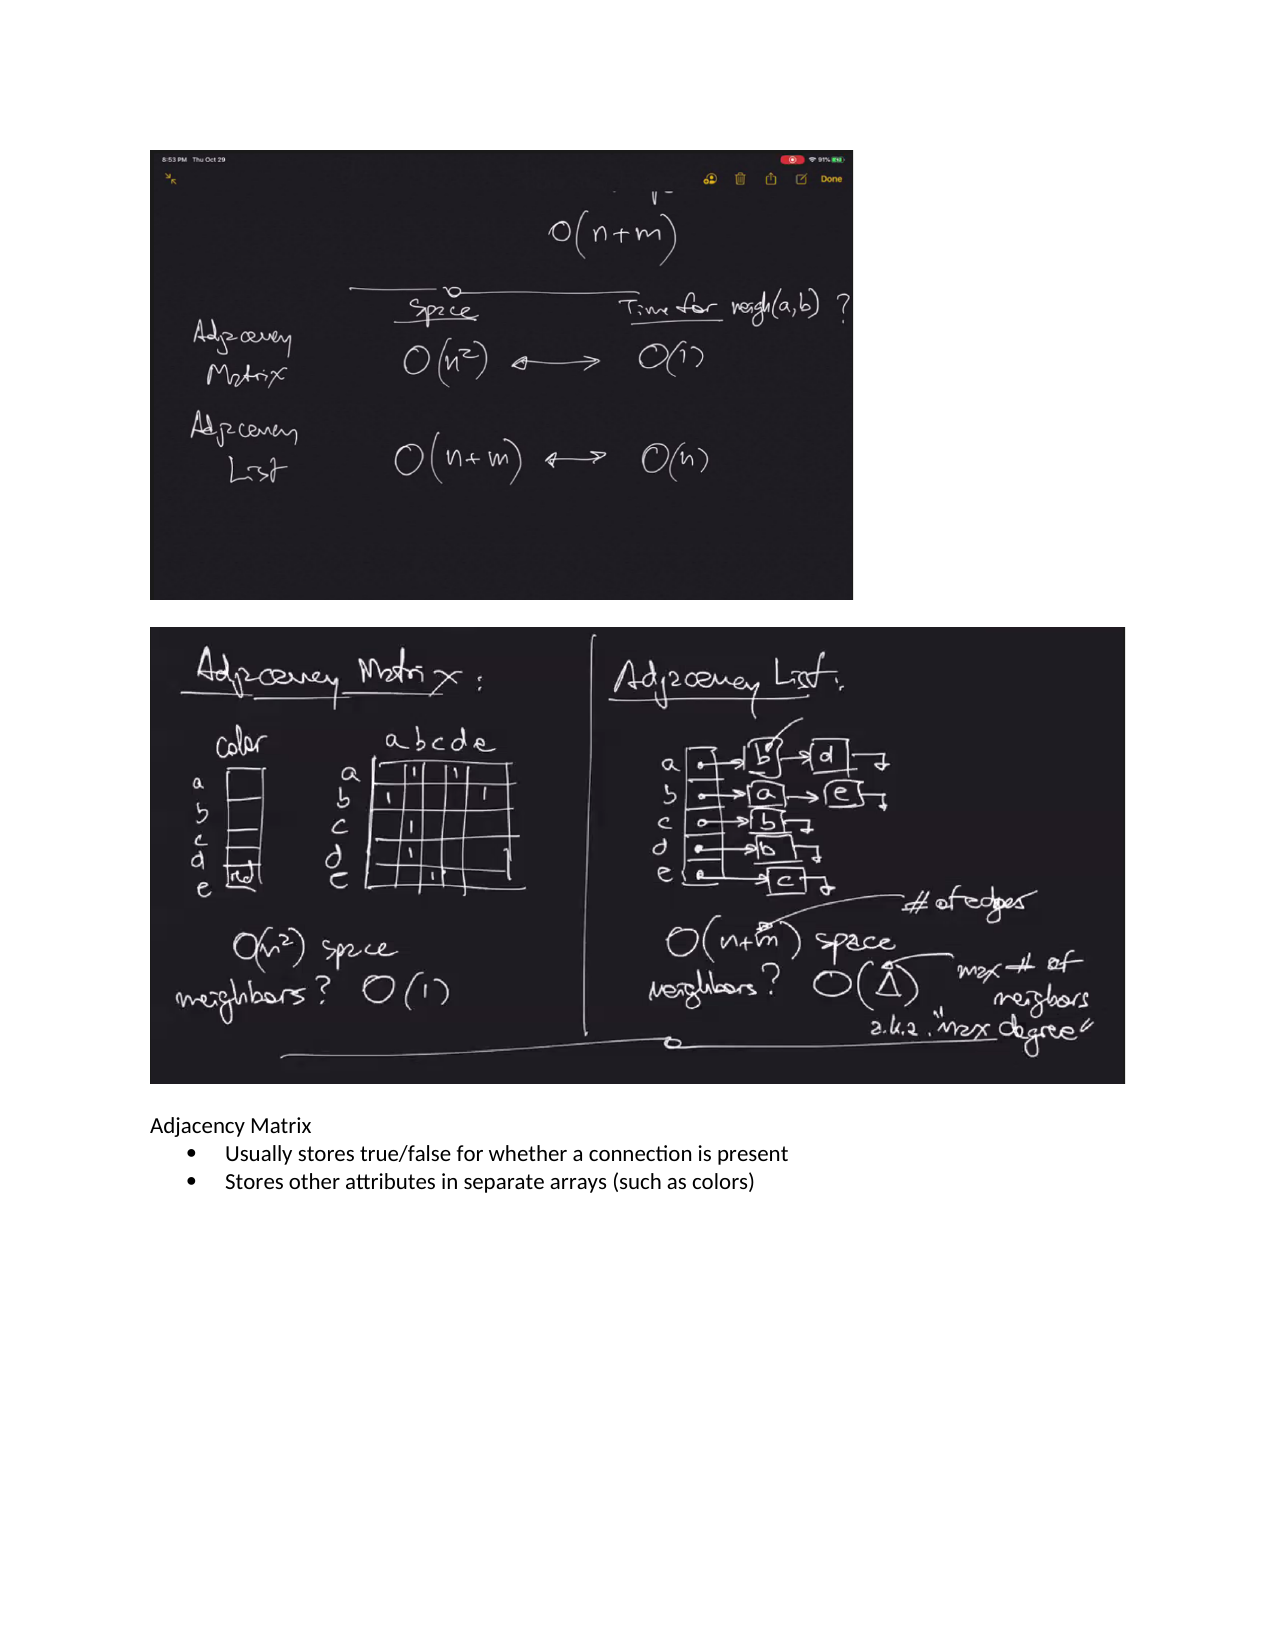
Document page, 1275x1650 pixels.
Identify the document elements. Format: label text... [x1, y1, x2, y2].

picture [150, 627, 1125, 1084]
text Adjacency Matrix [150, 1111, 1125, 1139]
picture [150, 150, 854, 600]
list Stores other attributes in separate arrays (such as colors) [187, 1167, 1125, 1195]
list Usually stores true/false for whether a connection is present [187, 1139, 1125, 1167]
